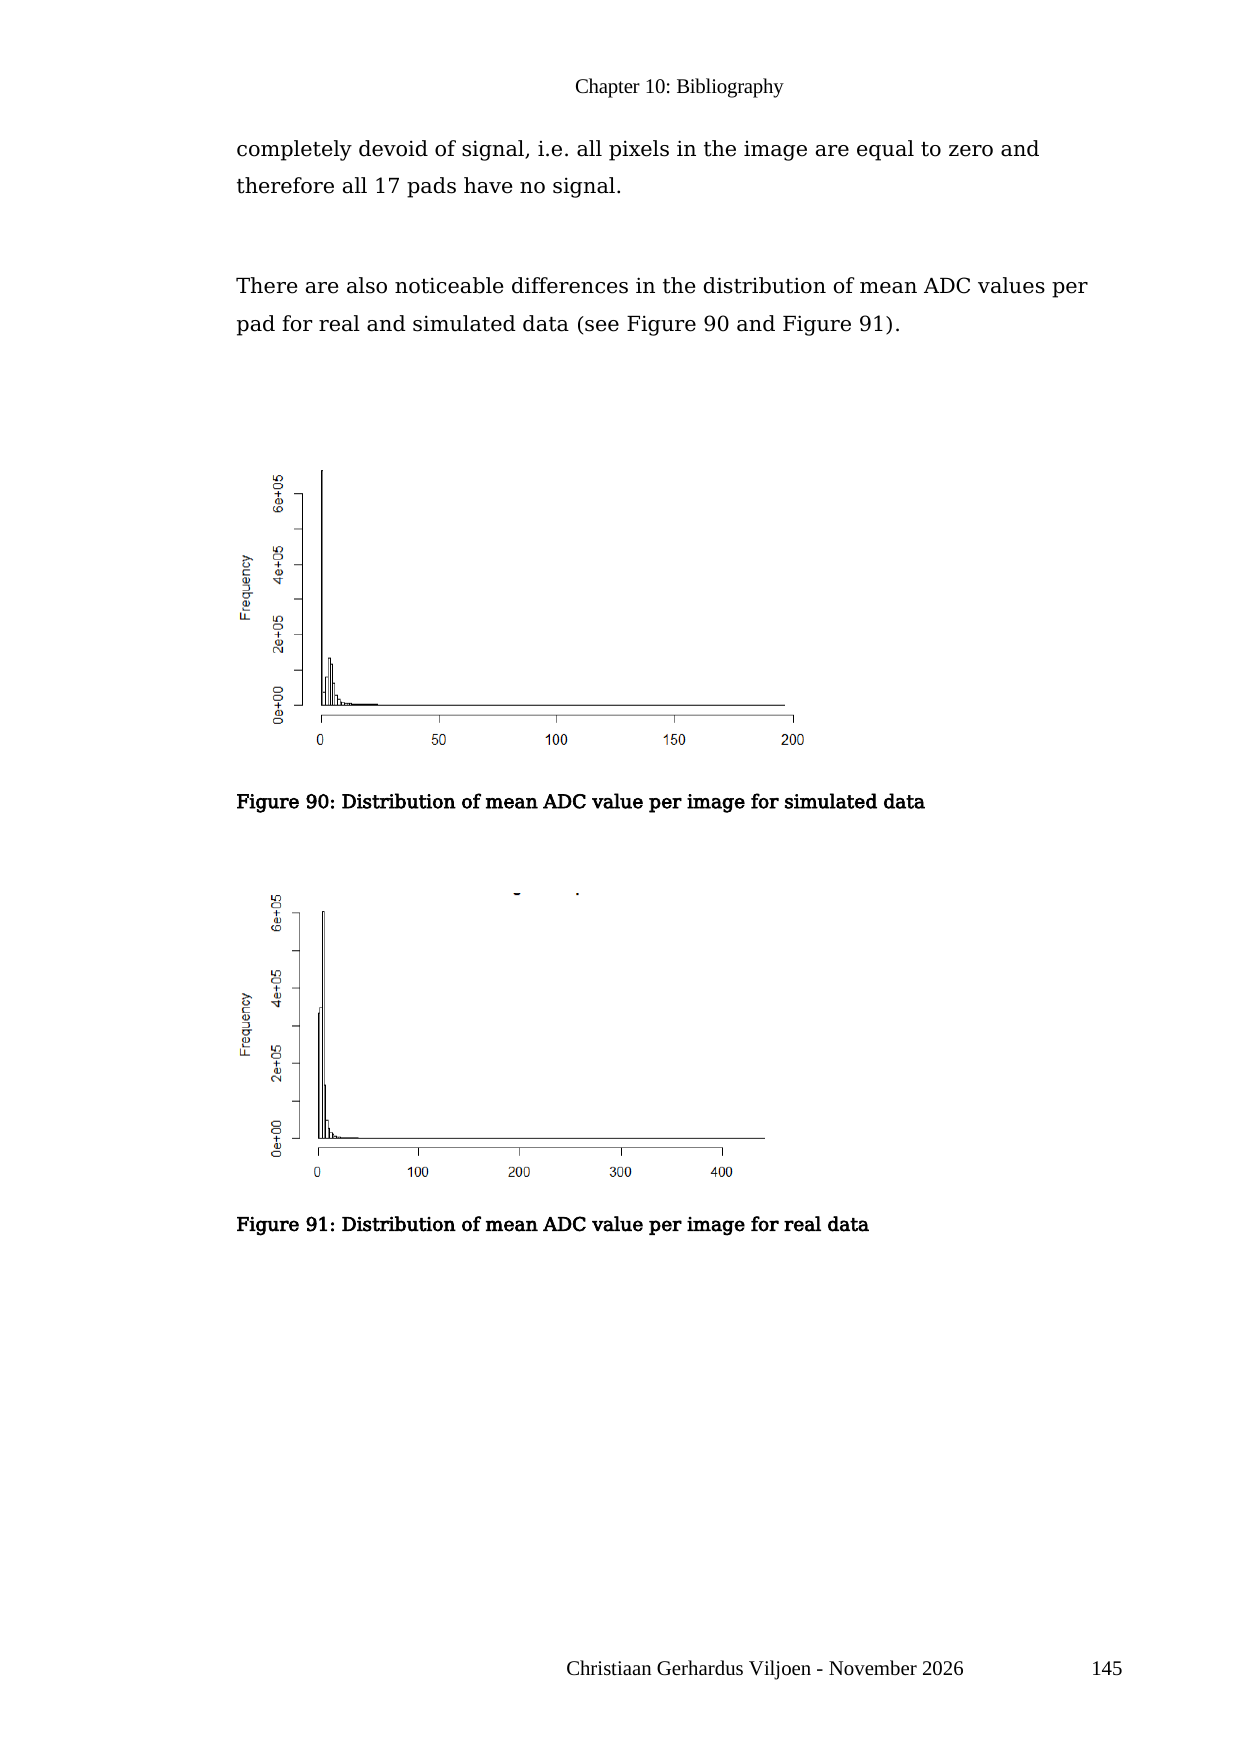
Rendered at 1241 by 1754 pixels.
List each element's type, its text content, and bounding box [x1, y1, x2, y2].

picture [236, 460, 816, 765]
picture [236, 893, 773, 1188]
